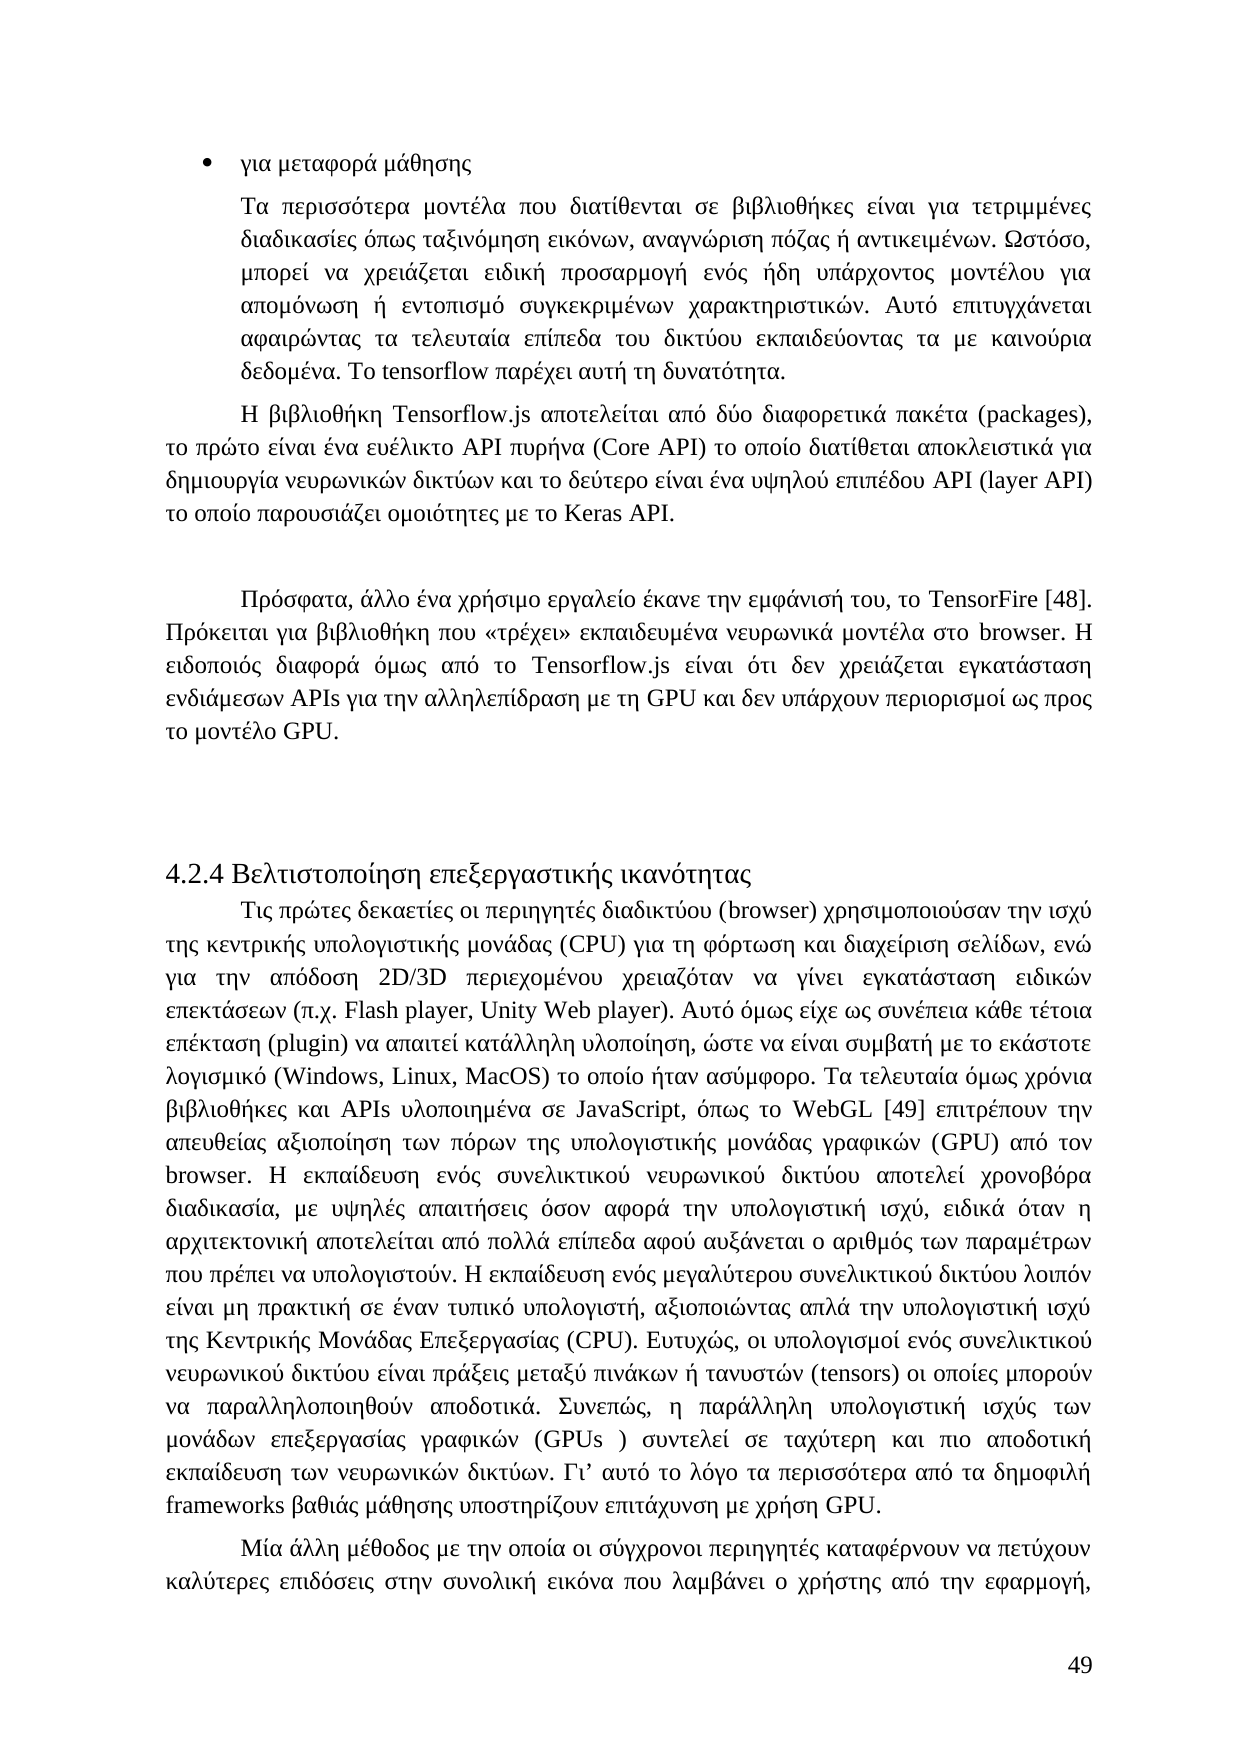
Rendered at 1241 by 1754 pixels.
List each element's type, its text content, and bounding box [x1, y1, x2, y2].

text Τις πρώτες δεκαετίες οι περιηγητές διαδικτύου (browser) χρησιμοποιούσαν την ισχύ της κεντρικής υπολογιστικής μονάδας (CPU) για τη φόρτωση και διαχείριση σελίδων, ενώ για την απόδοση 2D/3D περιεχομένου χρειαζόταν να γίνει εγκατάσταση ειδικών επεκτάσεων (π.χ. Flash player, Unity Web player). Αυτό όμως είχε ως συνέπεια κάθε τέτοια επέκταση (plugin) να απαιτεί κατάλληλη υλοποίηση, ώστε να είναι συμβατή με το εκάστοτε λογισμικό (Windows, Linux, MacOS) το οποίο ήταν ασύμφορο. Τα τελευταία όμως χρόνια βιβλιοθήκες και APIs υλοποιημένα σε JavaScript, όπως το WebGL [49] επιτρέπουν την απευθείας αξιοποίηση των πόρων της υπολογιστικής μονάδας γραφικών (GPU) από τον browser. Η εκπαίδευση ενός συνελικτικού νευρωνικού δικτύου αποτελεί χρονοβόρα διαδικασία, με υψηλές απαιτήσεις όσον αφορά την υπολογιστική ισχύ, ειδικά όταν η αρχιτεκτονική αποτελείται από πολλά επίπεδα αφού αυξάνεται ο αριθμός των παραμέτρων που πρέπει να υπολογιστούν. Η εκπαίδευση ενός μεγαλύτερου συνελικτικού δικτύου λοιπόν είναι μη πρακτική σε έναν τυπικό υπολογιστή, αξιοποιώντας απλά την υπολογιστική ισχύ της Κεντρικής Μονάδας Επεξεργασίας (CPU). Ευτυχώς, οι υπολογισμοί ενός συνελικτικού νευρωνικού δικτύου είναι πράξεις μεταξύ πινάκων ή τανυστών (tensors) οι οποίες μπορούν να παραλληλοποιηθούν αποδοτικά. Συνεπώς, η παράλληλη υπολογιστική ισχύς των μονάδων επεξεργασίας γραφικών (GPUs ) συντελεί σε ταχύτερη και πιο αποδοτική εκπαίδευση των νευρωνικών δικτύων. Γι’ αυτό το λόγο τα περισσότερα από τα δημοφιλή frameworks βαθιάς μάθησης υποστηρίζουν επιτάχυνση με χρήση GPU. [165, 896, 1092, 1519]
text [165, 1533, 1092, 1595]
text H βιβλιοθήκη Tensorflow.js αποτελείται από δύο διαφορετικά πακέτα (packages), το πρώτο είναι ένα ευέλικτο API πυρήνα (Core API) το οποίο διατίθεται αποκλειστικά για δημιουργία νευρωνικών δικτύων και το δεύτερο είναι ένα υψηλού επιπέδου API (layer API) το οποίο παρουσιάζει ομοιότητες με το Keras API. [165, 399, 1092, 527]
list για μεταφορά μάθησης [203, 148, 1092, 176]
subtitle 4.2.4 Βελτιστοποίηση επεξεργαστικής ικανότητας [165, 856, 1092, 889]
text Πρόσφατα, άλλο ένα χρήσιμο εργαλείο έκανε την εμφάνισή του, το TensorFire [48]. Πρόκειται για βιβλιοθήκη που «τρέχει» εκπαιδευμένα νευρωνικά μοντέλα στο browser. Η ειδοποιός διαφορά όμως από το Tensorflow.js είναι ότι δεν χρειάζεται εγκατάσταση ενδιάμεσων APIs για την αλληλεπίδραση με τη GPU και δεν υπάρχουν περιορισμοί ως προς το μοντέλο GPU. [165, 584, 1092, 745]
text Τα περισσότερα μοντέλα που διατίθενται σε βιβλιοθήκες είναι για τετριμμένες διαδικασίες όπως ταξινόμηση εικόνων, αναγνώριση πόζας ή αντικειμένων. Ωστόσο, μπορεί να χρειάζεται ειδική προσαρμογή ενός ήδη υπάρχοντος μοντέλου για απομόνωση ή εντοπισμό συγκεκριμένων χαρακτηριστικών. Αυτό επιτυγχάνεται αφαιρώντας τα τελευταία επίπεδα του δικτύου εκπαιδεύοντας τα με καινούρια δεδομένα. Το tensorflow παρέχει αυτή τη δυνατότητα. [240, 191, 1092, 384]
